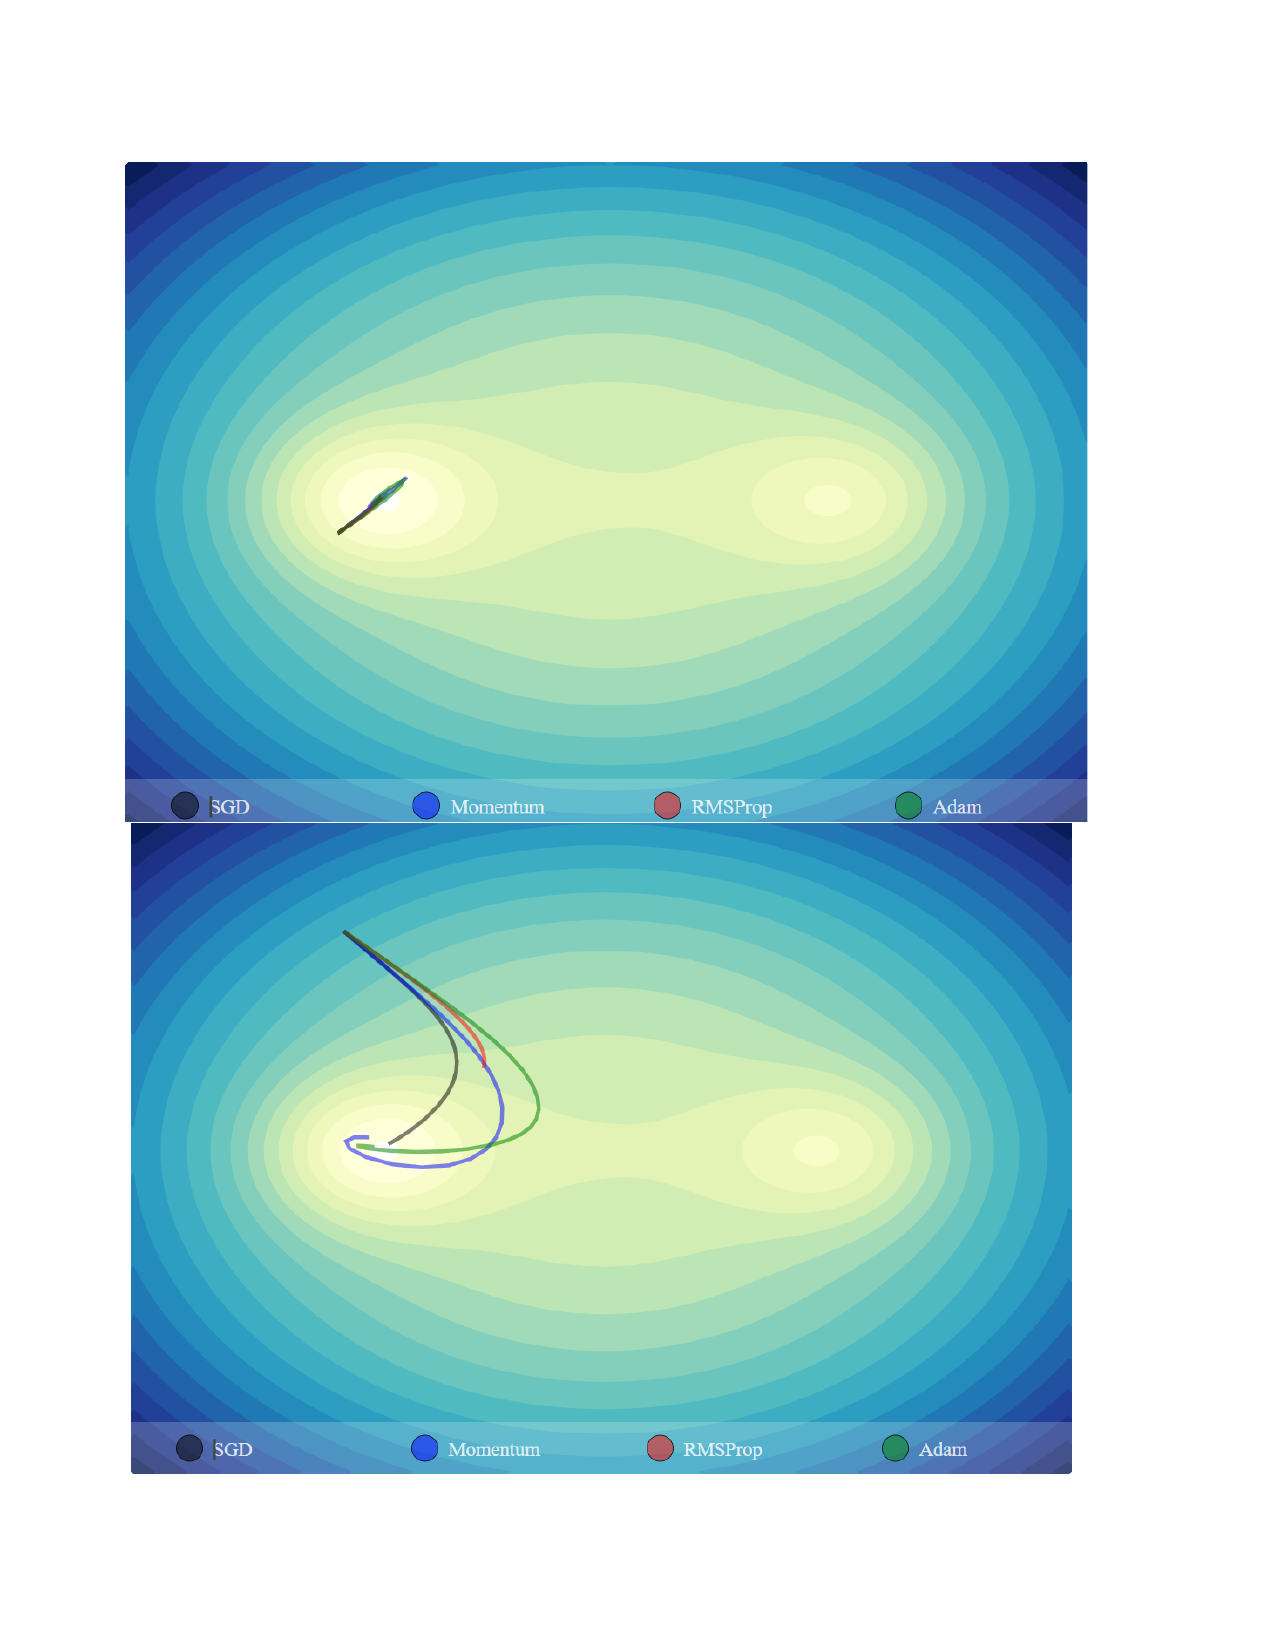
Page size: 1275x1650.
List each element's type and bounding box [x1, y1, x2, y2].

picture [112, 150, 1088, 822]
picture [112, 823, 1088, 1487]
